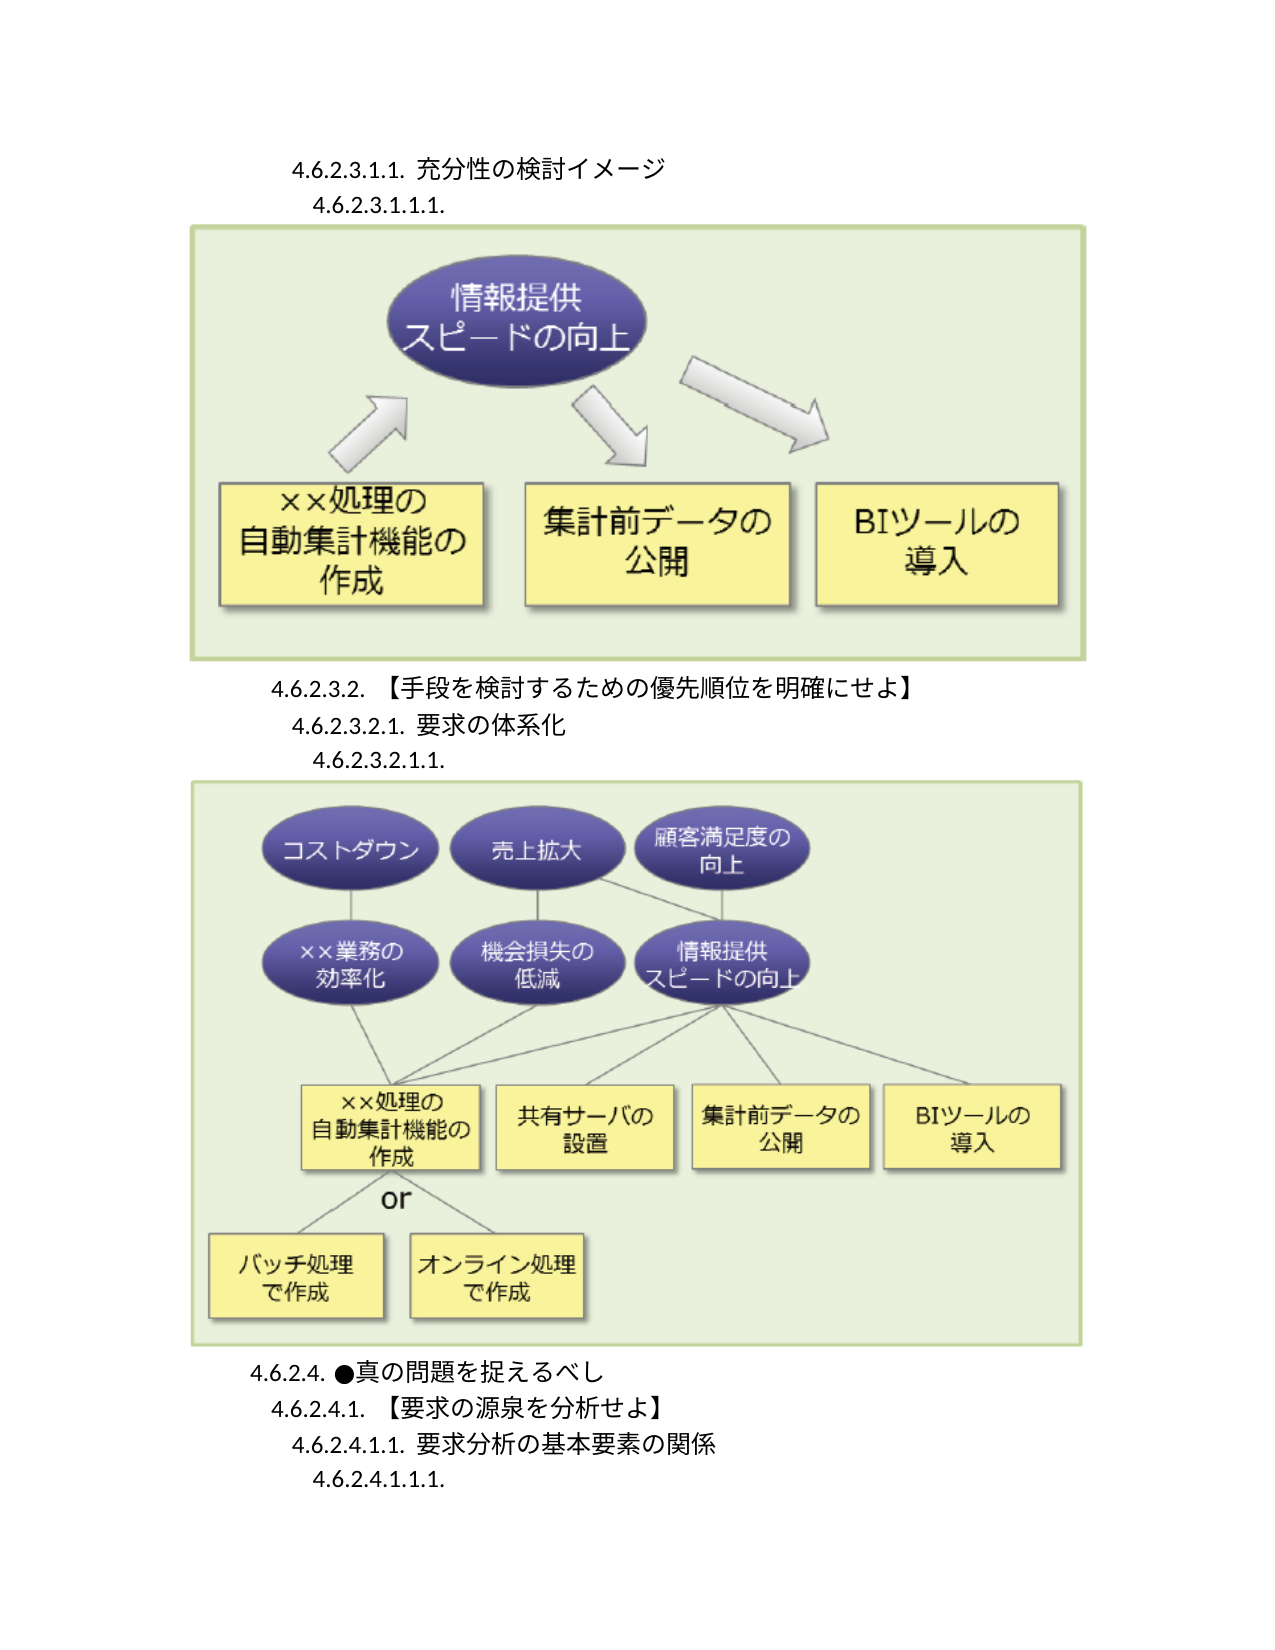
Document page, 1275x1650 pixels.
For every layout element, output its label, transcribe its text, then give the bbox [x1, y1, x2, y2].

picture [187, 220, 1088, 669]
subtitle 充分性の検討イメージ [292, 150, 1087, 186]
subtitle 【手段を検討するための優先順位を明確にせよ】 [271, 669, 1087, 705]
subtitle 要求の体系化 [292, 705, 1087, 741]
subtitle ●真の問題を捉えるべし [250, 1352, 1087, 1388]
subtitle 【要求の源泉を分析せよ】 [271, 1388, 1087, 1424]
subtitle 要求分析の基本要素の関係 [292, 1424, 1087, 1461]
picture [187, 775, 1088, 1352]
